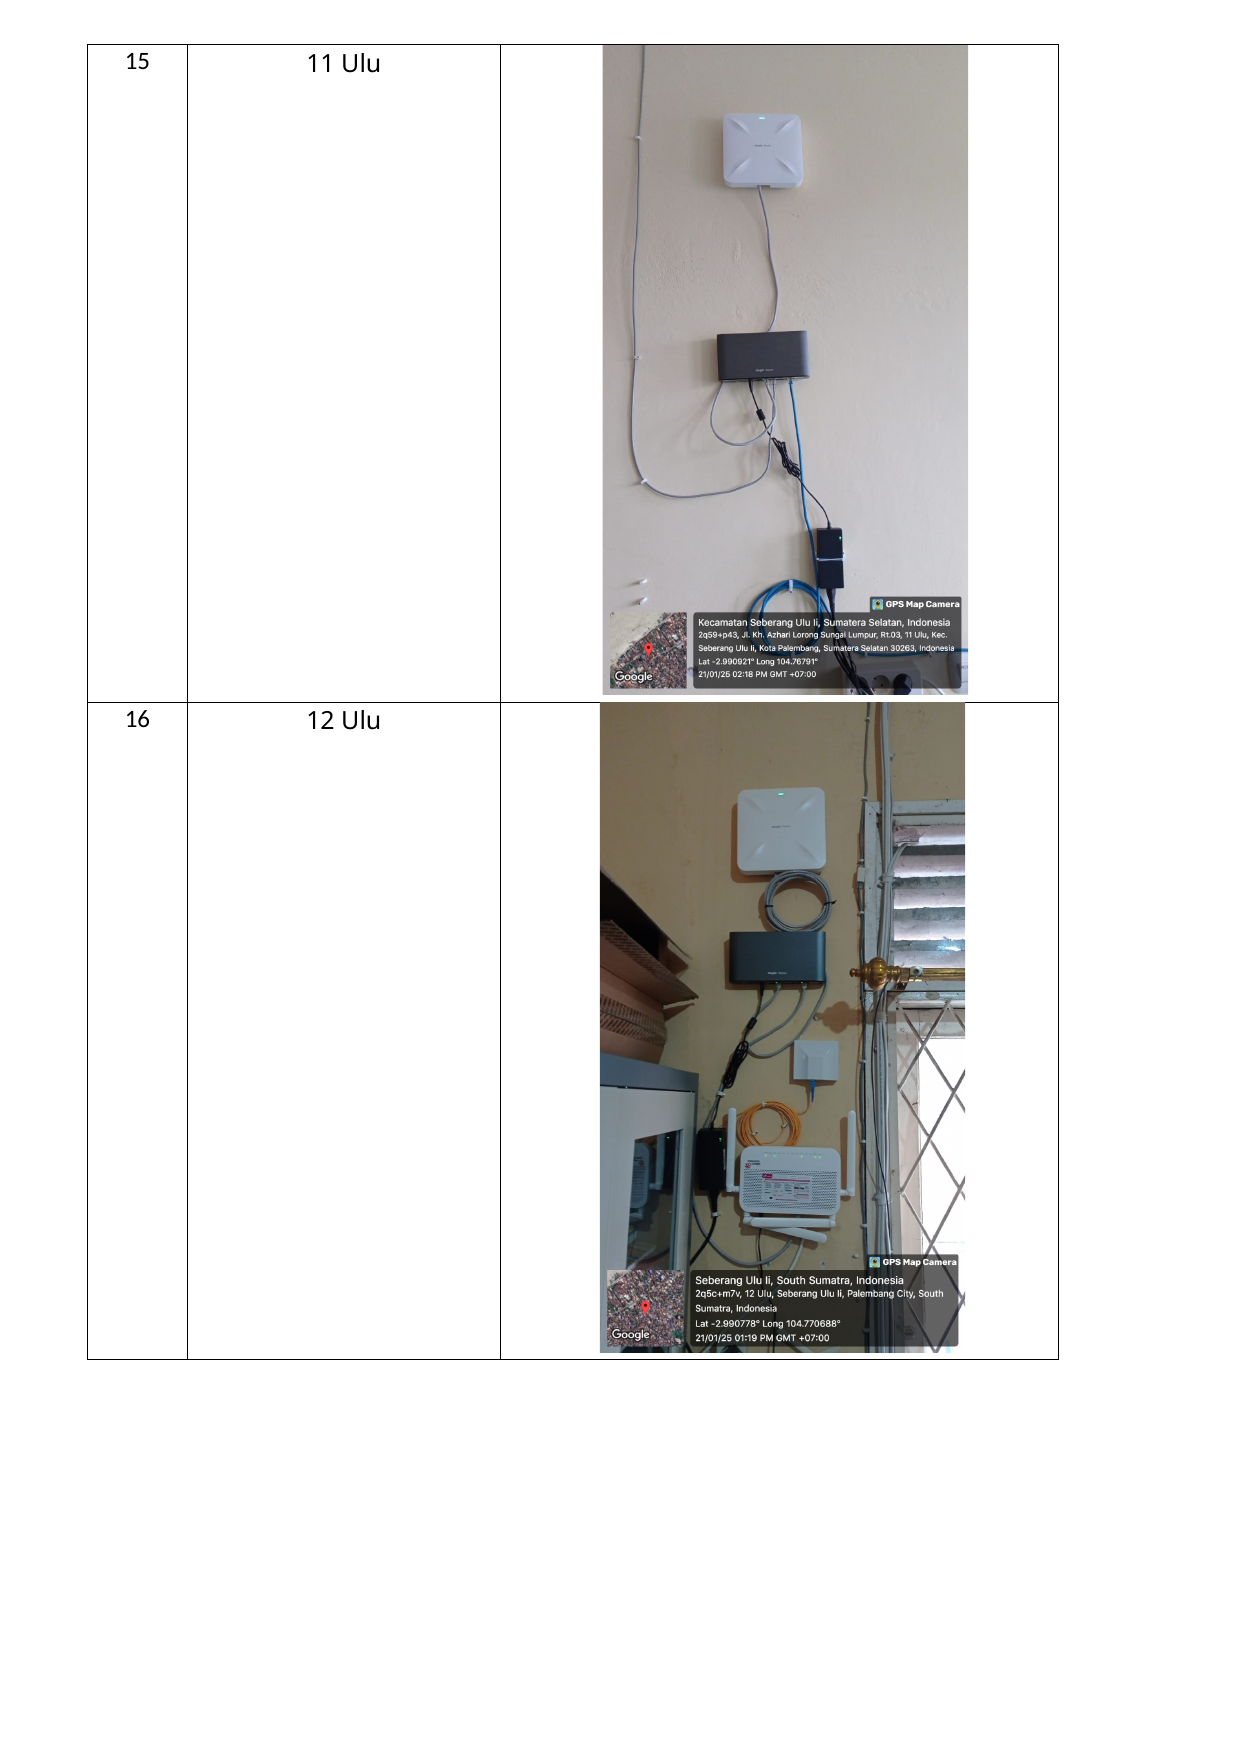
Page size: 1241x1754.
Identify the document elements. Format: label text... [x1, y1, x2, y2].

picture [602, 45, 969, 695]
table_cell 16 [88, 703, 187, 1359]
table_cell 15 [88, 45, 187, 702]
table_cell 11 Ulu [188, 45, 500, 702]
table_cell [501, 45, 1058, 702]
table_cell [501, 703, 1058, 1359]
picture [599, 702, 966, 1353]
table_cell 12 Ulu [188, 703, 500, 1359]
